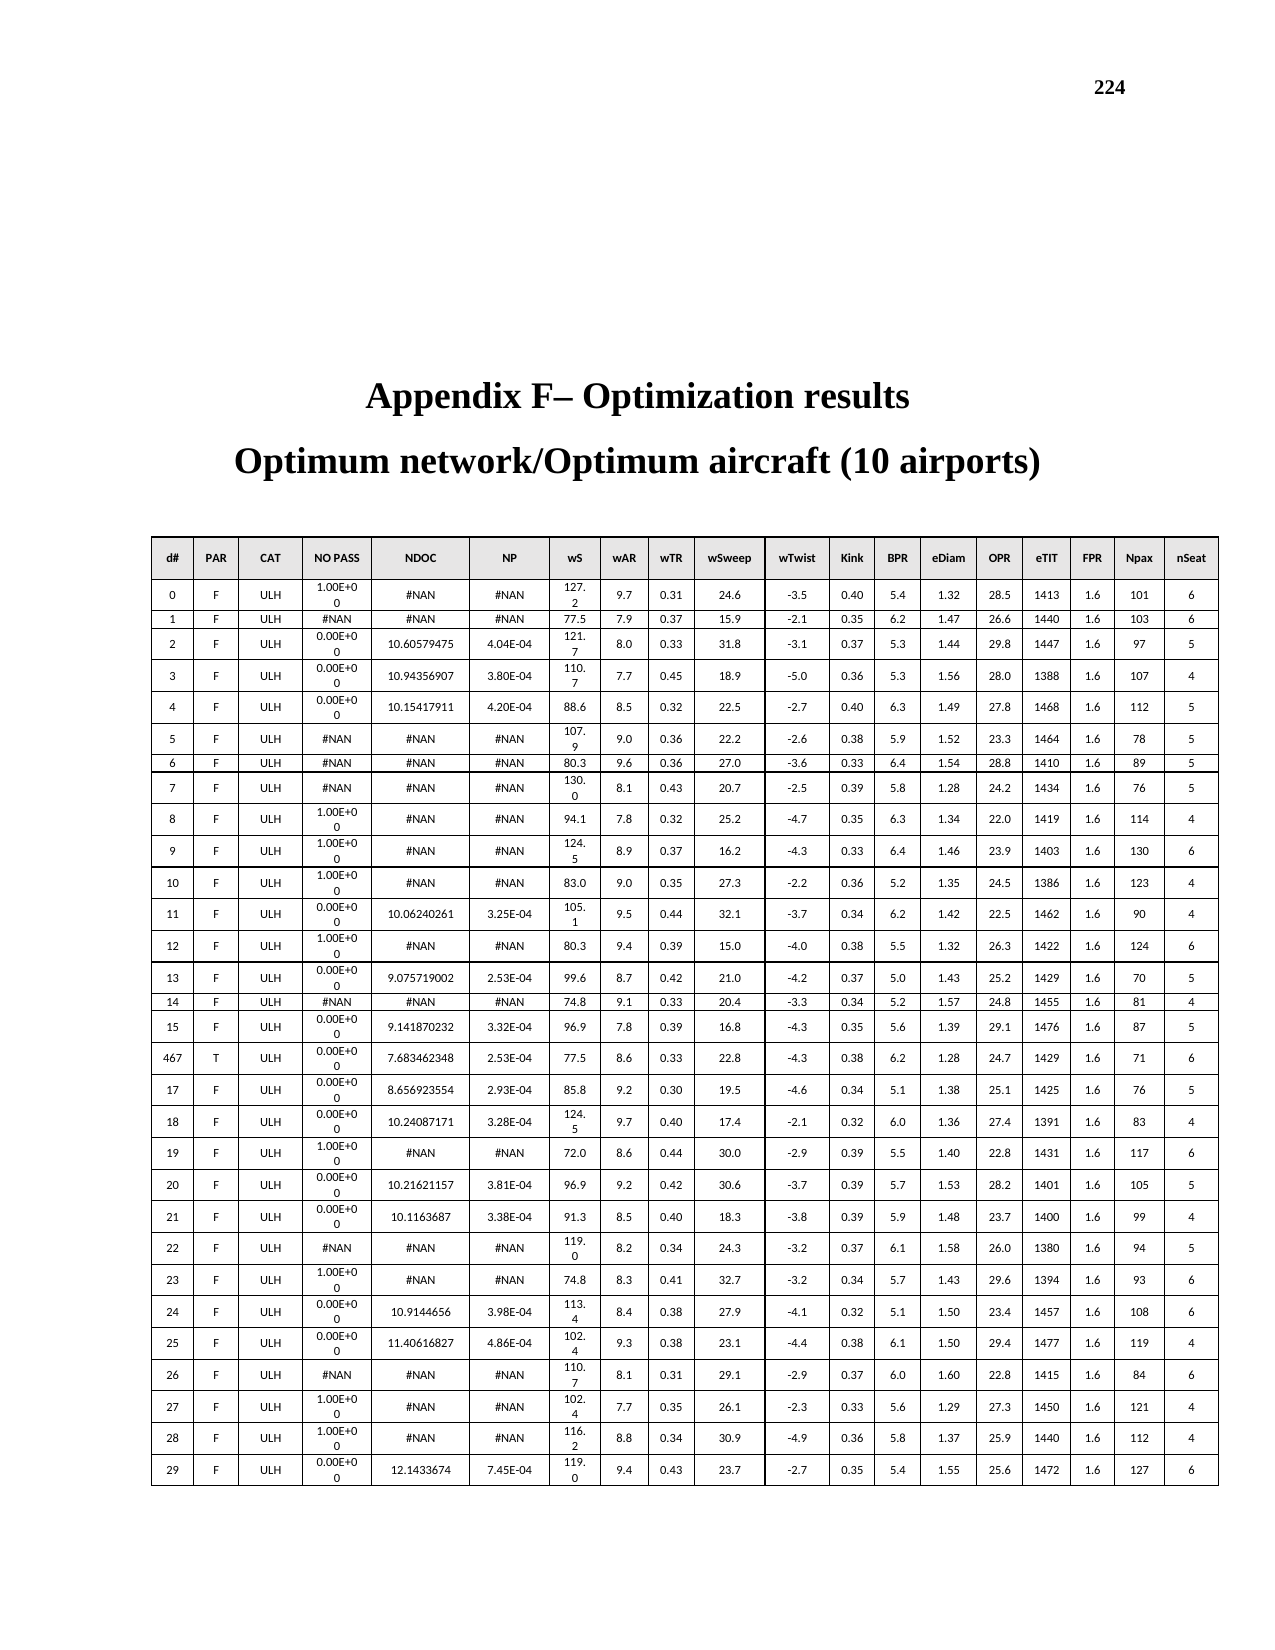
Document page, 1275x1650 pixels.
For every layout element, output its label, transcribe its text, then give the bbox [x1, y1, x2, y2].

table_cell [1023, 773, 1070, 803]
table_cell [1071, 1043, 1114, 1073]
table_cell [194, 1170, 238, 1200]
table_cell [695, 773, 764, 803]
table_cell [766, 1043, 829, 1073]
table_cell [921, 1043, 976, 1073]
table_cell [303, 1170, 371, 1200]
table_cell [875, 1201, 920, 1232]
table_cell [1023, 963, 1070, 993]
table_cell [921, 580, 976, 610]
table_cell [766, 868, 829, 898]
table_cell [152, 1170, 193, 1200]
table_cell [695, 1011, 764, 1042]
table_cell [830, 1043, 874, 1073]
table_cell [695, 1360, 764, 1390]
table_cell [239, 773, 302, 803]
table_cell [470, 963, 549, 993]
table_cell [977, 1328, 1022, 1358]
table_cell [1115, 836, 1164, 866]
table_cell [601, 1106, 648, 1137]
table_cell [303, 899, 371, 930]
subtitle Appendix F– Optimization results [150, 373, 1125, 417]
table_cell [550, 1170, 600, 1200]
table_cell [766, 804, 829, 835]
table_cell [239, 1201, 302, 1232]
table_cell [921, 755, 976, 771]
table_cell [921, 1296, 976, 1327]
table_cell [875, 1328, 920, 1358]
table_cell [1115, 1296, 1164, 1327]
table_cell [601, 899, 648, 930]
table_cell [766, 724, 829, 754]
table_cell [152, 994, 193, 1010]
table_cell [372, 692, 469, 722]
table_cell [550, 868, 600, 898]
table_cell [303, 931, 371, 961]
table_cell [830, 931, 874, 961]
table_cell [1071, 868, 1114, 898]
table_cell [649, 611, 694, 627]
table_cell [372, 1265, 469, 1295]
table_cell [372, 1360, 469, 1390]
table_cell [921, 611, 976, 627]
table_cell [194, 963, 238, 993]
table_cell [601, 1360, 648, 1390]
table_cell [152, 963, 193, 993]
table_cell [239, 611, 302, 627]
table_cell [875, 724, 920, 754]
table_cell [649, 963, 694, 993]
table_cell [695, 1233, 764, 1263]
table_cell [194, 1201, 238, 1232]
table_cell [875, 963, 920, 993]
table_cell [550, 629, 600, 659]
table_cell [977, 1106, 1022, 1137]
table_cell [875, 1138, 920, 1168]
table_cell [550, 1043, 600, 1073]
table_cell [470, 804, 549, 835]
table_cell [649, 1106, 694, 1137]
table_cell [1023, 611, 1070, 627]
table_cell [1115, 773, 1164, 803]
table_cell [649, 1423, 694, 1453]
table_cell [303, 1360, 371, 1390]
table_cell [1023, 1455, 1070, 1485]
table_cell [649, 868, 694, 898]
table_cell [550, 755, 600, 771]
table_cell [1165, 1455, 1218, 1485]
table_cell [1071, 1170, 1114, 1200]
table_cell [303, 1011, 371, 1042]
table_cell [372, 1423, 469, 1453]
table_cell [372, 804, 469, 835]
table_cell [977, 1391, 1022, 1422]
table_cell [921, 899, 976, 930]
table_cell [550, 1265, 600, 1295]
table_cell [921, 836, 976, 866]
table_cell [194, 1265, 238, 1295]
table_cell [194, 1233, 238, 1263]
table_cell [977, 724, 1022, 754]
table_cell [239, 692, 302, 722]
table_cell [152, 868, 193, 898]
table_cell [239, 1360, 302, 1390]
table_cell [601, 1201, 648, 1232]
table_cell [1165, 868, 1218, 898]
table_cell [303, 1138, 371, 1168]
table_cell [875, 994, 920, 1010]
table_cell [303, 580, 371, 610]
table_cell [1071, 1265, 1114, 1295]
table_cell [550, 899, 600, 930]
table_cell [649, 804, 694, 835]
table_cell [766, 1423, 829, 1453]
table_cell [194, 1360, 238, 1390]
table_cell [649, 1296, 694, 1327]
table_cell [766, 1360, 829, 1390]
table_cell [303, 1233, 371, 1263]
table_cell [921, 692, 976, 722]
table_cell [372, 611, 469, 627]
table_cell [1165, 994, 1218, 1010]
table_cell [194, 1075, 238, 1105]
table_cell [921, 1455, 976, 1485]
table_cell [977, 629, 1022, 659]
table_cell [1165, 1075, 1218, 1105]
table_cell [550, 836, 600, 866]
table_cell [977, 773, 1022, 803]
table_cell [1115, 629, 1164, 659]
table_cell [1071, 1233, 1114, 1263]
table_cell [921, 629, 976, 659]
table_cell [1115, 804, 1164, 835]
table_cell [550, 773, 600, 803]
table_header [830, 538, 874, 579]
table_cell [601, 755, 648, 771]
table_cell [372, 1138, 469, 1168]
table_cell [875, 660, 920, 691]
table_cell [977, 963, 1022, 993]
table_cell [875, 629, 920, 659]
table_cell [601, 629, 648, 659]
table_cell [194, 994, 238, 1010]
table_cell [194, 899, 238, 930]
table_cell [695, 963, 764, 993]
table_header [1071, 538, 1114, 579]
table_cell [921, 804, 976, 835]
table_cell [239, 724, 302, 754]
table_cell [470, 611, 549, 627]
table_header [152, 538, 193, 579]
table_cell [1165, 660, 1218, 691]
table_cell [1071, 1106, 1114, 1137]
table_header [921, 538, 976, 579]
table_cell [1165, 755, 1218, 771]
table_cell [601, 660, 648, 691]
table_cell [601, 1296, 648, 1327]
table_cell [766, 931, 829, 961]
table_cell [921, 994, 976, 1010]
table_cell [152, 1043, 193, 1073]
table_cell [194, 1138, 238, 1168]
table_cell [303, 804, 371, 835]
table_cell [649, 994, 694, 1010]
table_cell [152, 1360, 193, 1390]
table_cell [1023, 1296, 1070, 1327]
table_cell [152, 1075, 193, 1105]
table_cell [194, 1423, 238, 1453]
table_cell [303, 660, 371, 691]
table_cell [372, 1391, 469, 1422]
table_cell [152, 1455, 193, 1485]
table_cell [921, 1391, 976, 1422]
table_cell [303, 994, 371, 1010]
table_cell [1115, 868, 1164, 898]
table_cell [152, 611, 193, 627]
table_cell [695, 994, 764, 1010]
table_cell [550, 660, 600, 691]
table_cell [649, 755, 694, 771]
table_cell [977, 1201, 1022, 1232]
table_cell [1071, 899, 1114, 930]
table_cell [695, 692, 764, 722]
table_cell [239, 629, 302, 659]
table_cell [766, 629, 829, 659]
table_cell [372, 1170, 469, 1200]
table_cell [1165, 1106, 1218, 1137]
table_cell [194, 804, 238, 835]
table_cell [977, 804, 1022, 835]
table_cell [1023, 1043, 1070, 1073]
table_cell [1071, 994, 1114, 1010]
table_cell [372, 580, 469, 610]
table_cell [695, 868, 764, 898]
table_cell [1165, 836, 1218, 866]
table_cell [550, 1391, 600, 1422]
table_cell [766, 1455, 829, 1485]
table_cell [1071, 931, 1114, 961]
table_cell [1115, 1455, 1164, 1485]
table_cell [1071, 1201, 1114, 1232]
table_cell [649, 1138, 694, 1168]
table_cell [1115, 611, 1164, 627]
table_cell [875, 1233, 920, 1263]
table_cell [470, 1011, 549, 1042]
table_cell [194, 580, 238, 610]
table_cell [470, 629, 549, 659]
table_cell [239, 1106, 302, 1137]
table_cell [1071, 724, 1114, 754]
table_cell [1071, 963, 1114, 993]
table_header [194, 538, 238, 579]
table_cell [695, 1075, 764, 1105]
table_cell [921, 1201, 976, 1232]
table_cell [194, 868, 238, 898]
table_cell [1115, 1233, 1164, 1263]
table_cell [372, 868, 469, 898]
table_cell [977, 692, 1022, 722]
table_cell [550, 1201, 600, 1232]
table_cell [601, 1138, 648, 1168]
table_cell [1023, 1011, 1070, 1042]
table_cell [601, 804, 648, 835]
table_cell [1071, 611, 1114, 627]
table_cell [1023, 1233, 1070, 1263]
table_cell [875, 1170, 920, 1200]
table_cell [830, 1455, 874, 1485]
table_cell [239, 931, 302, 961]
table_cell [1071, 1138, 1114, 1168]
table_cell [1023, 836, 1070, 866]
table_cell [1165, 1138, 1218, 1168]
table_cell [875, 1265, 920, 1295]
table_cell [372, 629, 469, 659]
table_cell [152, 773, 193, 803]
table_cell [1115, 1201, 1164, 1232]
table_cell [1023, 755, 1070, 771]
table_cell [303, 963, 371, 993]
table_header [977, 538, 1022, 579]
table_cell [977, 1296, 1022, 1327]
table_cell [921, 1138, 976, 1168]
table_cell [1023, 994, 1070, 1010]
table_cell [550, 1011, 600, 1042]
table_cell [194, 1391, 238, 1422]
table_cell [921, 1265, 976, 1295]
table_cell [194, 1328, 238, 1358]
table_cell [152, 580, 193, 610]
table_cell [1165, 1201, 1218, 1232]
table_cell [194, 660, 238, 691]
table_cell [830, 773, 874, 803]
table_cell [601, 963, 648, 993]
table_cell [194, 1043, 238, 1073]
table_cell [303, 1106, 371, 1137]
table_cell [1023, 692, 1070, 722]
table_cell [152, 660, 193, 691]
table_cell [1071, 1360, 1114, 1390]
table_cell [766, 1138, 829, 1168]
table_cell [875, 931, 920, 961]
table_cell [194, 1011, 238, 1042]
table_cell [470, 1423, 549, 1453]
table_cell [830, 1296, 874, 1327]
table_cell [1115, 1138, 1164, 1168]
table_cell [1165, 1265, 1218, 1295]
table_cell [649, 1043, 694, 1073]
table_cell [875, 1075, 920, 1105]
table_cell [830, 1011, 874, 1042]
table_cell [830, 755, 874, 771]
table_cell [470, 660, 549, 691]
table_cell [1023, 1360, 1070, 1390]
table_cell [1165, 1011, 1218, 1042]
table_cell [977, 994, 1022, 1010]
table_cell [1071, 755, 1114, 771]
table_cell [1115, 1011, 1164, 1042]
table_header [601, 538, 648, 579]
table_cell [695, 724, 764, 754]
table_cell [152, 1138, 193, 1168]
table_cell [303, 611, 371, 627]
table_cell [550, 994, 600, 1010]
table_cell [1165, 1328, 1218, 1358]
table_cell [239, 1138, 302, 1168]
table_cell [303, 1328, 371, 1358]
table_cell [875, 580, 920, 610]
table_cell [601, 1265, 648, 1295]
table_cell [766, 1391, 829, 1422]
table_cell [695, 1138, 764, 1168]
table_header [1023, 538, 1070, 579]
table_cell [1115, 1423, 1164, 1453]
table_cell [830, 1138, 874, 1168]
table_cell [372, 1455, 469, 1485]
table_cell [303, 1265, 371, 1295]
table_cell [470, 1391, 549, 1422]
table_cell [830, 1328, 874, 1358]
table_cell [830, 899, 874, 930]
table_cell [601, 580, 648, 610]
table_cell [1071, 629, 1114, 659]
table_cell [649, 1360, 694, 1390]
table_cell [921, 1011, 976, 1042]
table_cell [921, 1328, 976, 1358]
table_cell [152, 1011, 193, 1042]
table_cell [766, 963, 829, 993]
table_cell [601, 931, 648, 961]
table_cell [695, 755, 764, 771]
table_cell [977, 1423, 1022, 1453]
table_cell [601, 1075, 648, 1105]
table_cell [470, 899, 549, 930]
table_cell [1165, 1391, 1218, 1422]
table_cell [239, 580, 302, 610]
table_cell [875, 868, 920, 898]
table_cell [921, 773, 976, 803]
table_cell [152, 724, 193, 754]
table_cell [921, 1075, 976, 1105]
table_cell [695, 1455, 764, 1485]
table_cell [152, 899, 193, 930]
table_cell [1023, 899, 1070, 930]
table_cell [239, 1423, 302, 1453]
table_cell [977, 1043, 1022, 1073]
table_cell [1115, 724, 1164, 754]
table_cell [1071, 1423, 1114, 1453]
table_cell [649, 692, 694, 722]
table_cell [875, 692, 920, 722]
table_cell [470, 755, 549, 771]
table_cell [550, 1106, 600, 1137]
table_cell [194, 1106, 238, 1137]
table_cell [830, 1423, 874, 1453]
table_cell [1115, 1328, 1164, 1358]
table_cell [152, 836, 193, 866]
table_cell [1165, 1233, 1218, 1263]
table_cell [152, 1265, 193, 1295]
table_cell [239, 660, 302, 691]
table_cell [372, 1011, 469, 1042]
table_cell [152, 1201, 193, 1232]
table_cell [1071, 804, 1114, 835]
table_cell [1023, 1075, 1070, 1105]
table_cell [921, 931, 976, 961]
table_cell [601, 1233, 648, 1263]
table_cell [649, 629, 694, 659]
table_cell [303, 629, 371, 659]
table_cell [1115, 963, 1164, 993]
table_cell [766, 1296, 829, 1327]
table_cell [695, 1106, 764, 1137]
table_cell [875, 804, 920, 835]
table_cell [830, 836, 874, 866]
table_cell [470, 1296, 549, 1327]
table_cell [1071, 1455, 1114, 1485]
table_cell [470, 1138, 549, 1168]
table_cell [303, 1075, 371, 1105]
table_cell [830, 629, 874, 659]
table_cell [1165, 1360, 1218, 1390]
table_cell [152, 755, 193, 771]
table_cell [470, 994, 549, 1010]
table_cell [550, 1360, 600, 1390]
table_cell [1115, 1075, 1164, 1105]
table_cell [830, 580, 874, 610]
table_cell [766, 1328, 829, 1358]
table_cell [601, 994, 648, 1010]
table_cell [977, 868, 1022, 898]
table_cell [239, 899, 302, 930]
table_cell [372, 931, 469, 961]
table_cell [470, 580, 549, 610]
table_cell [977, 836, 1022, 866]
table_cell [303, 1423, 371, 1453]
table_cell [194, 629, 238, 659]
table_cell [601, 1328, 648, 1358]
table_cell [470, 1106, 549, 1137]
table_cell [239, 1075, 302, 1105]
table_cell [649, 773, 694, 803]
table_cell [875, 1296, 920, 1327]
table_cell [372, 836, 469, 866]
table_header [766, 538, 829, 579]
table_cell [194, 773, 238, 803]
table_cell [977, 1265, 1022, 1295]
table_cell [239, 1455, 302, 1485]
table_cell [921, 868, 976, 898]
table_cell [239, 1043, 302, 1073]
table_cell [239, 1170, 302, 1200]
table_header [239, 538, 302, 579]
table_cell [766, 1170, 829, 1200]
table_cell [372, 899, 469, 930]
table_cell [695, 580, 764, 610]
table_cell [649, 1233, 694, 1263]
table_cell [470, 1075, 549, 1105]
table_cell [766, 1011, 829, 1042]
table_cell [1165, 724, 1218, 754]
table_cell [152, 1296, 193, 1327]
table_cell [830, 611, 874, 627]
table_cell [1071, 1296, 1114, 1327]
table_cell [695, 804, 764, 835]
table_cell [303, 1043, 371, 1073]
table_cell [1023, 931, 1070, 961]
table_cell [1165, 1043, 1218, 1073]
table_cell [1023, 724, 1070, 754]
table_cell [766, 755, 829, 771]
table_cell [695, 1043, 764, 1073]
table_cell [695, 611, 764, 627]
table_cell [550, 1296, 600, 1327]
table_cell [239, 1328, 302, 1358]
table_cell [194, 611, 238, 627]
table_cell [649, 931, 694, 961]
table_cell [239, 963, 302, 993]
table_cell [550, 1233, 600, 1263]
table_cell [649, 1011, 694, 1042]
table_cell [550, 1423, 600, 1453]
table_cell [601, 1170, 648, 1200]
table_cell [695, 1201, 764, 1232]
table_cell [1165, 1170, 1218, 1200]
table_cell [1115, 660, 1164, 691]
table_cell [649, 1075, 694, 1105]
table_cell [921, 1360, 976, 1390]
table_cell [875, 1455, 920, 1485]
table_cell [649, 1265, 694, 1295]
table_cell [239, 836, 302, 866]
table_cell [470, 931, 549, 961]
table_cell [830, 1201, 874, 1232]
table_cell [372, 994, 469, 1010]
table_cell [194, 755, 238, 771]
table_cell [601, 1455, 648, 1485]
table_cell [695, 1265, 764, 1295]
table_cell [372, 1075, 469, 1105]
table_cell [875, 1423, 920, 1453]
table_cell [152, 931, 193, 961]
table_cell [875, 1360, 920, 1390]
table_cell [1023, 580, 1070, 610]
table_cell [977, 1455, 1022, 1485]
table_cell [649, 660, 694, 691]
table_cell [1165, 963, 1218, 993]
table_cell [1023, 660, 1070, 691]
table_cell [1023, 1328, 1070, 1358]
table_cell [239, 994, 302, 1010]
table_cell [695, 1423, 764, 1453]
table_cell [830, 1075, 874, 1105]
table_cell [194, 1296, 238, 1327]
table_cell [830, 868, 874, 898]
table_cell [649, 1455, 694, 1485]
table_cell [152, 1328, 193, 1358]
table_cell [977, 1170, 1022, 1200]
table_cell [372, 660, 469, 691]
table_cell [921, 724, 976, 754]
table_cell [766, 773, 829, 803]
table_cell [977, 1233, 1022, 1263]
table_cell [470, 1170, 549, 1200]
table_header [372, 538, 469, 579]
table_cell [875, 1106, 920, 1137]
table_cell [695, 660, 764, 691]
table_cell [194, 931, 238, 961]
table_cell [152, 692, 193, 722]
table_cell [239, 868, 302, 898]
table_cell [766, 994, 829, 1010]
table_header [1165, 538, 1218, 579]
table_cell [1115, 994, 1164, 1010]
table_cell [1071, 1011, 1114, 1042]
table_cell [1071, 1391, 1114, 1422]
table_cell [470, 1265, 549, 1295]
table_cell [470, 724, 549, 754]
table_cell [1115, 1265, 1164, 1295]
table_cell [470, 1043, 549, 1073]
subtitle Optimum network/Optimum aircraft (10 airports) [150, 438, 1125, 481]
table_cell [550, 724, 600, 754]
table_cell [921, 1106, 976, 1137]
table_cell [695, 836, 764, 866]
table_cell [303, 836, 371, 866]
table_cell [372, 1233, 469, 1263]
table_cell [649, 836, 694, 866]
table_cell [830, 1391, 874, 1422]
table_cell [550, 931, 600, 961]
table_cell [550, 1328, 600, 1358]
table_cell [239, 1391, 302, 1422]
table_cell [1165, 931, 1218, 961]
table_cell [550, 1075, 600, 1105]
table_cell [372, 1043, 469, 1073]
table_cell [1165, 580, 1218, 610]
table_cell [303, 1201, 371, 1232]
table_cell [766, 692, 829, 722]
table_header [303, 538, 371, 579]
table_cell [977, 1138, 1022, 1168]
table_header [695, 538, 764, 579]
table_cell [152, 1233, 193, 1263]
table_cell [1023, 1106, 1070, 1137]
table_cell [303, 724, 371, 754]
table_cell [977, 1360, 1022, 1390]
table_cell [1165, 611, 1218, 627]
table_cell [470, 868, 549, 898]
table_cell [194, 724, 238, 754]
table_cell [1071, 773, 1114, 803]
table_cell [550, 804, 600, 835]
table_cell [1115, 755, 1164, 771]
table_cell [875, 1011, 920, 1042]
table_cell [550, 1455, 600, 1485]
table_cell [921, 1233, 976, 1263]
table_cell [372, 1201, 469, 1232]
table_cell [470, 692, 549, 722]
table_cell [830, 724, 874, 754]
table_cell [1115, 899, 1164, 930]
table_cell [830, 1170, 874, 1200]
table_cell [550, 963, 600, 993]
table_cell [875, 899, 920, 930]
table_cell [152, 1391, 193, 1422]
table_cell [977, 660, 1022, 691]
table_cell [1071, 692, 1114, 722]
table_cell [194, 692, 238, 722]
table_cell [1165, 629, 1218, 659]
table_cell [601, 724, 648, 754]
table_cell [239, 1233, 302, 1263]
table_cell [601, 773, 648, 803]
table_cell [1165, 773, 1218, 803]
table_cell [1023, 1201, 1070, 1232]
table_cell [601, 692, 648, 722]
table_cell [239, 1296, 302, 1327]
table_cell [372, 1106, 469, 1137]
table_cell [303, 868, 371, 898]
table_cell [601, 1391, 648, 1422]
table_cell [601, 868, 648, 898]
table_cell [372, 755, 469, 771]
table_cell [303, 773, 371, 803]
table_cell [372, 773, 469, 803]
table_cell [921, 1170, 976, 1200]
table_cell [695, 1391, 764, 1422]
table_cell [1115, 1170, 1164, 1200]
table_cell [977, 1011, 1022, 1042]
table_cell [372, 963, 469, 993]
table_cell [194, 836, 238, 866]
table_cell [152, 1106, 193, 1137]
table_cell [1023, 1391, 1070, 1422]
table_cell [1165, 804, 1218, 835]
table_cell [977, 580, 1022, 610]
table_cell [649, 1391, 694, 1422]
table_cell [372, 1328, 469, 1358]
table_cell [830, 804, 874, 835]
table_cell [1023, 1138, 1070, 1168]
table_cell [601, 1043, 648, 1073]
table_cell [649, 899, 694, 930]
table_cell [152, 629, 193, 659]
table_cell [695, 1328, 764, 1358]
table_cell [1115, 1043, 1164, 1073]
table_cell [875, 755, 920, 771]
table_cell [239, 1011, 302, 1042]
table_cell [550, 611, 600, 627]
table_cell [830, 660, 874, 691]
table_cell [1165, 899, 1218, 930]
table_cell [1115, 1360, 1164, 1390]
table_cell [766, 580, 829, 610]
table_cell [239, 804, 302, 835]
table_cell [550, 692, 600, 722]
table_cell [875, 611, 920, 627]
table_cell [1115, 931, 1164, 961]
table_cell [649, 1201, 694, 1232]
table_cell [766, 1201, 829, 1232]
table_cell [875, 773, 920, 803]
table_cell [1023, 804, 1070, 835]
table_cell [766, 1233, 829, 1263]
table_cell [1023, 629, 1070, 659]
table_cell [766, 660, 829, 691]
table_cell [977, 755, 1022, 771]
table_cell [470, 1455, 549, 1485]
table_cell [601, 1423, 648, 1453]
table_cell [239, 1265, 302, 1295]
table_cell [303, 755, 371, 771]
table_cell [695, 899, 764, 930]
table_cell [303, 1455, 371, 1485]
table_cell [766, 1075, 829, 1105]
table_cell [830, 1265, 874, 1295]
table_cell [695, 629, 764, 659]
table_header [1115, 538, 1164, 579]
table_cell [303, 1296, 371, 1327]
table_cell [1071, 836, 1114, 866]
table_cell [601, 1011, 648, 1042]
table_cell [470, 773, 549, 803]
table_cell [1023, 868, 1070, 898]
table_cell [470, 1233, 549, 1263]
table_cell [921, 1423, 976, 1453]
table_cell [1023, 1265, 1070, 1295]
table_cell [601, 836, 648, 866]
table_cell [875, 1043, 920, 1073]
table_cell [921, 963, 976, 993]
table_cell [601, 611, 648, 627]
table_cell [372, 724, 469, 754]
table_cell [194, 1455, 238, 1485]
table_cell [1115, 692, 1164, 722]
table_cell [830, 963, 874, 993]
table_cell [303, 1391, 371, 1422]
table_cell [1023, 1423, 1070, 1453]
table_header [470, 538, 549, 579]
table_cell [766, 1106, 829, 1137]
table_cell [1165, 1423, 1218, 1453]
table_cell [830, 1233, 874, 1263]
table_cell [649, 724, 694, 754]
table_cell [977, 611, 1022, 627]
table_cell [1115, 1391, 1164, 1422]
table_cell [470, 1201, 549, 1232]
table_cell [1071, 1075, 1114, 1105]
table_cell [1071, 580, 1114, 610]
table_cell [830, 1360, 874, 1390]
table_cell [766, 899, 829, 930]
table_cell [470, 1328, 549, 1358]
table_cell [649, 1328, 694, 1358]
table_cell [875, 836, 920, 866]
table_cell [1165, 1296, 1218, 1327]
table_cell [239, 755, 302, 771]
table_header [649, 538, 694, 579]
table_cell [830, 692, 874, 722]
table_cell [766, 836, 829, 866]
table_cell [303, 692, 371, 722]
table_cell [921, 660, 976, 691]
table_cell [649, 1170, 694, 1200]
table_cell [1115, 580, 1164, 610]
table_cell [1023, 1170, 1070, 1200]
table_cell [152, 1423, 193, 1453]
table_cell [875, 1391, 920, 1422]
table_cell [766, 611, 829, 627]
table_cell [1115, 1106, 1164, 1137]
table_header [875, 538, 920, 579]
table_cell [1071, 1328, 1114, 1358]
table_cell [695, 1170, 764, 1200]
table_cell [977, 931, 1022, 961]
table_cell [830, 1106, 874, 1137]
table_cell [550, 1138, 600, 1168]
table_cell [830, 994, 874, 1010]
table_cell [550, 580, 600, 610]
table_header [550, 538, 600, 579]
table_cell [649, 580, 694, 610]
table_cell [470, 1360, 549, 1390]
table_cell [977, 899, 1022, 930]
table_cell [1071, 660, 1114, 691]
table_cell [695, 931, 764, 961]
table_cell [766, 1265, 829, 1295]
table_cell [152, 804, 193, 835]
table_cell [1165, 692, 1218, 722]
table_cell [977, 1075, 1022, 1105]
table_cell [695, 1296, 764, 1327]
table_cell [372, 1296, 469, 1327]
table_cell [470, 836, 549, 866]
